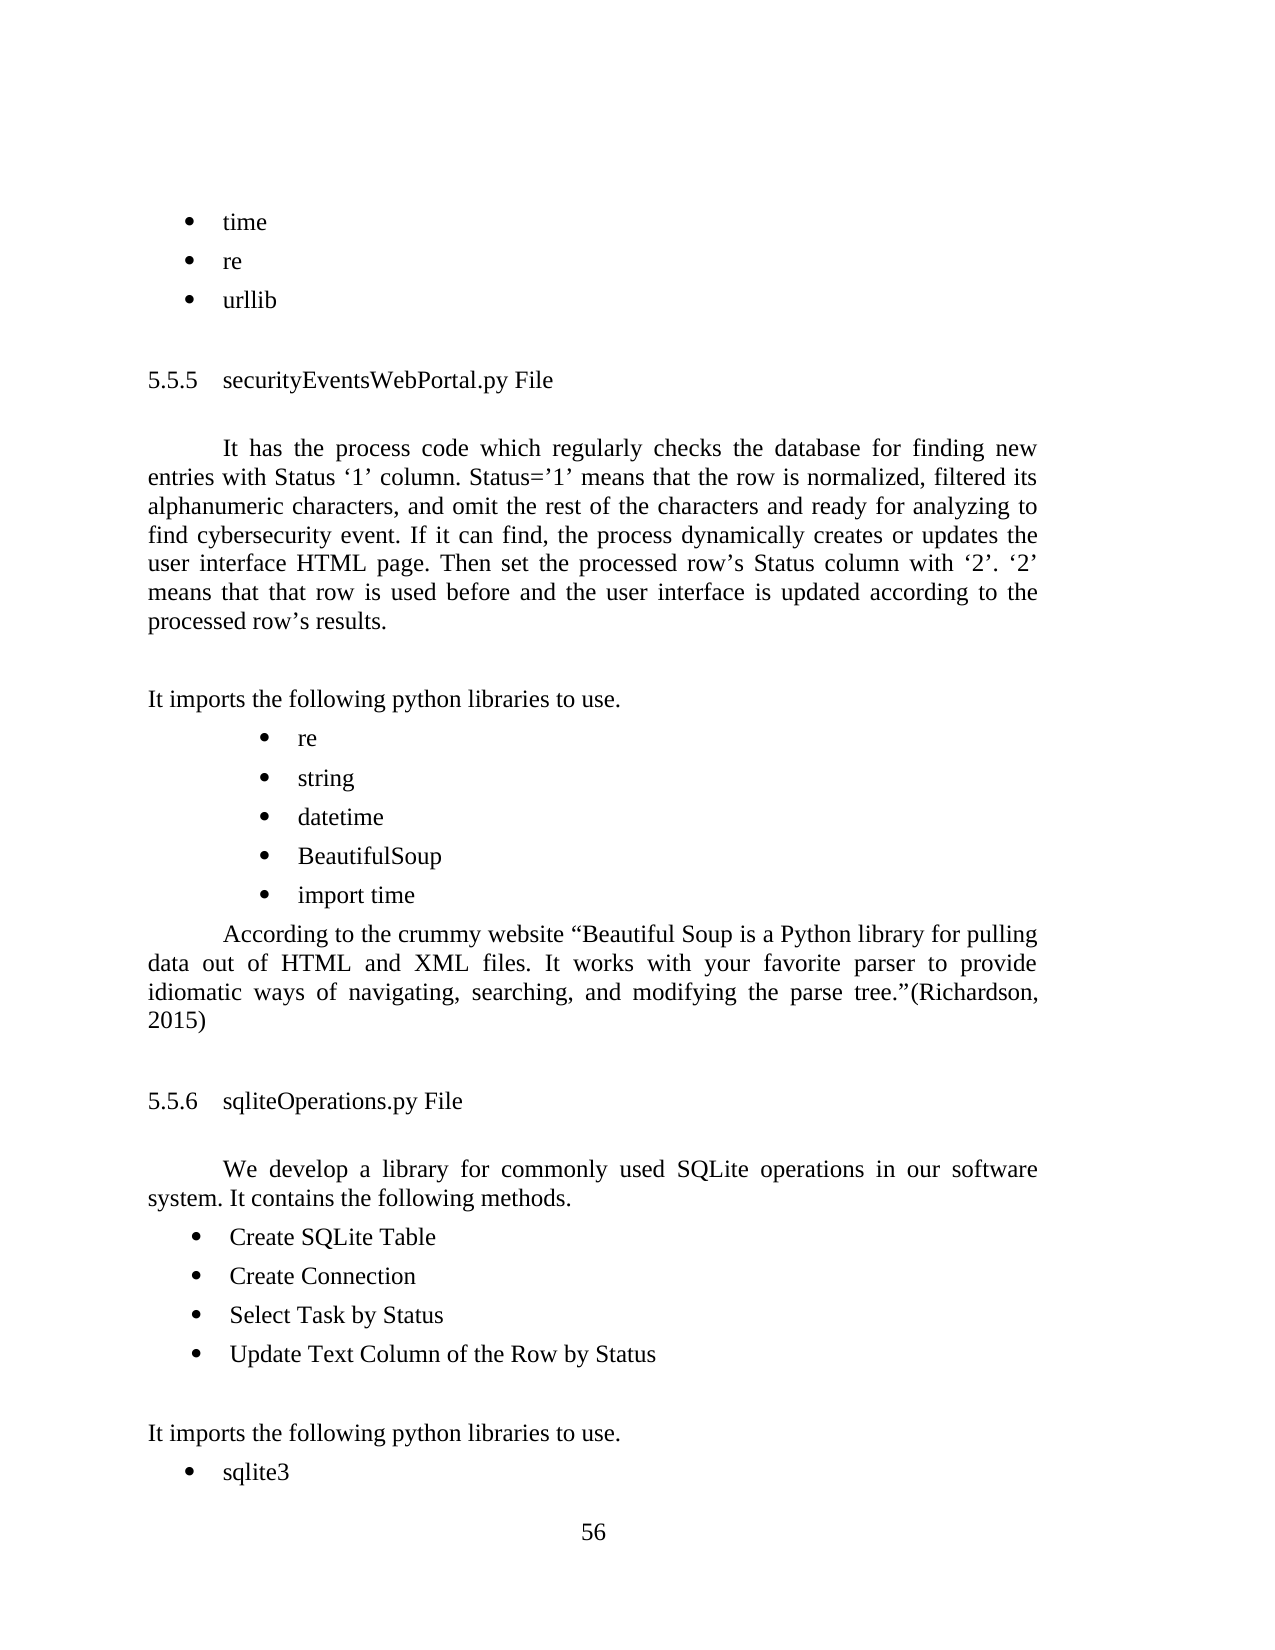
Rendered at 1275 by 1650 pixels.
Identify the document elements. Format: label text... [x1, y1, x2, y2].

list Update Text Column of the Row by Status [192, 1339, 1039, 1368]
text It imports the following python libraries to use. [148, 1418, 1039, 1446]
subtitle sqliteOperations.py File [148, 1086, 1039, 1115]
text It imports the following python libraries to use. [148, 684, 1039, 713]
subtitle securityEventsWebPortal.py File [148, 366, 1039, 394]
list datetime [260, 802, 1039, 831]
list string [260, 763, 1039, 791]
list re [260, 723, 1039, 752]
list Create SQLite Table [192, 1222, 1039, 1251]
list BeautifulSoup [260, 841, 1039, 870]
text It has the process code which regularly checks the database for finding new entries with Status ‘1’ column. Status=’1’ means that the row is normalized, filtered its alphanumeric characters, and omit the rest of the characters and ready for analyzing to find cybersecurity event. If it can find, the process dynamically creates or updates the user interface HTML page. Then set the processed row’s Status column with ‘2’. ‘2’ means that that row is used before and the user interface is updated according to the processed row’s results. [148, 433, 1039, 635]
list import time [260, 880, 1039, 909]
list time [185, 207, 1039, 236]
list sqlite3 [185, 1457, 1039, 1486]
list Select Task by Status [192, 1300, 1039, 1329]
list Create Connection [192, 1261, 1039, 1290]
list urllib [185, 285, 1039, 314]
list re [185, 246, 1039, 275]
text We develop a library for commonly used SQLite operations in our software system. It contains the following methods. [148, 1154, 1039, 1211]
text According to the crummy website “Beautiful Soup is a Python library for pulling data out of HTML and XML files. It works with your favorite parser to provide idiomatic ways of navigating, searching, and modifying the parse tree.”(Richardson, 2015) [148, 919, 1039, 1034]
